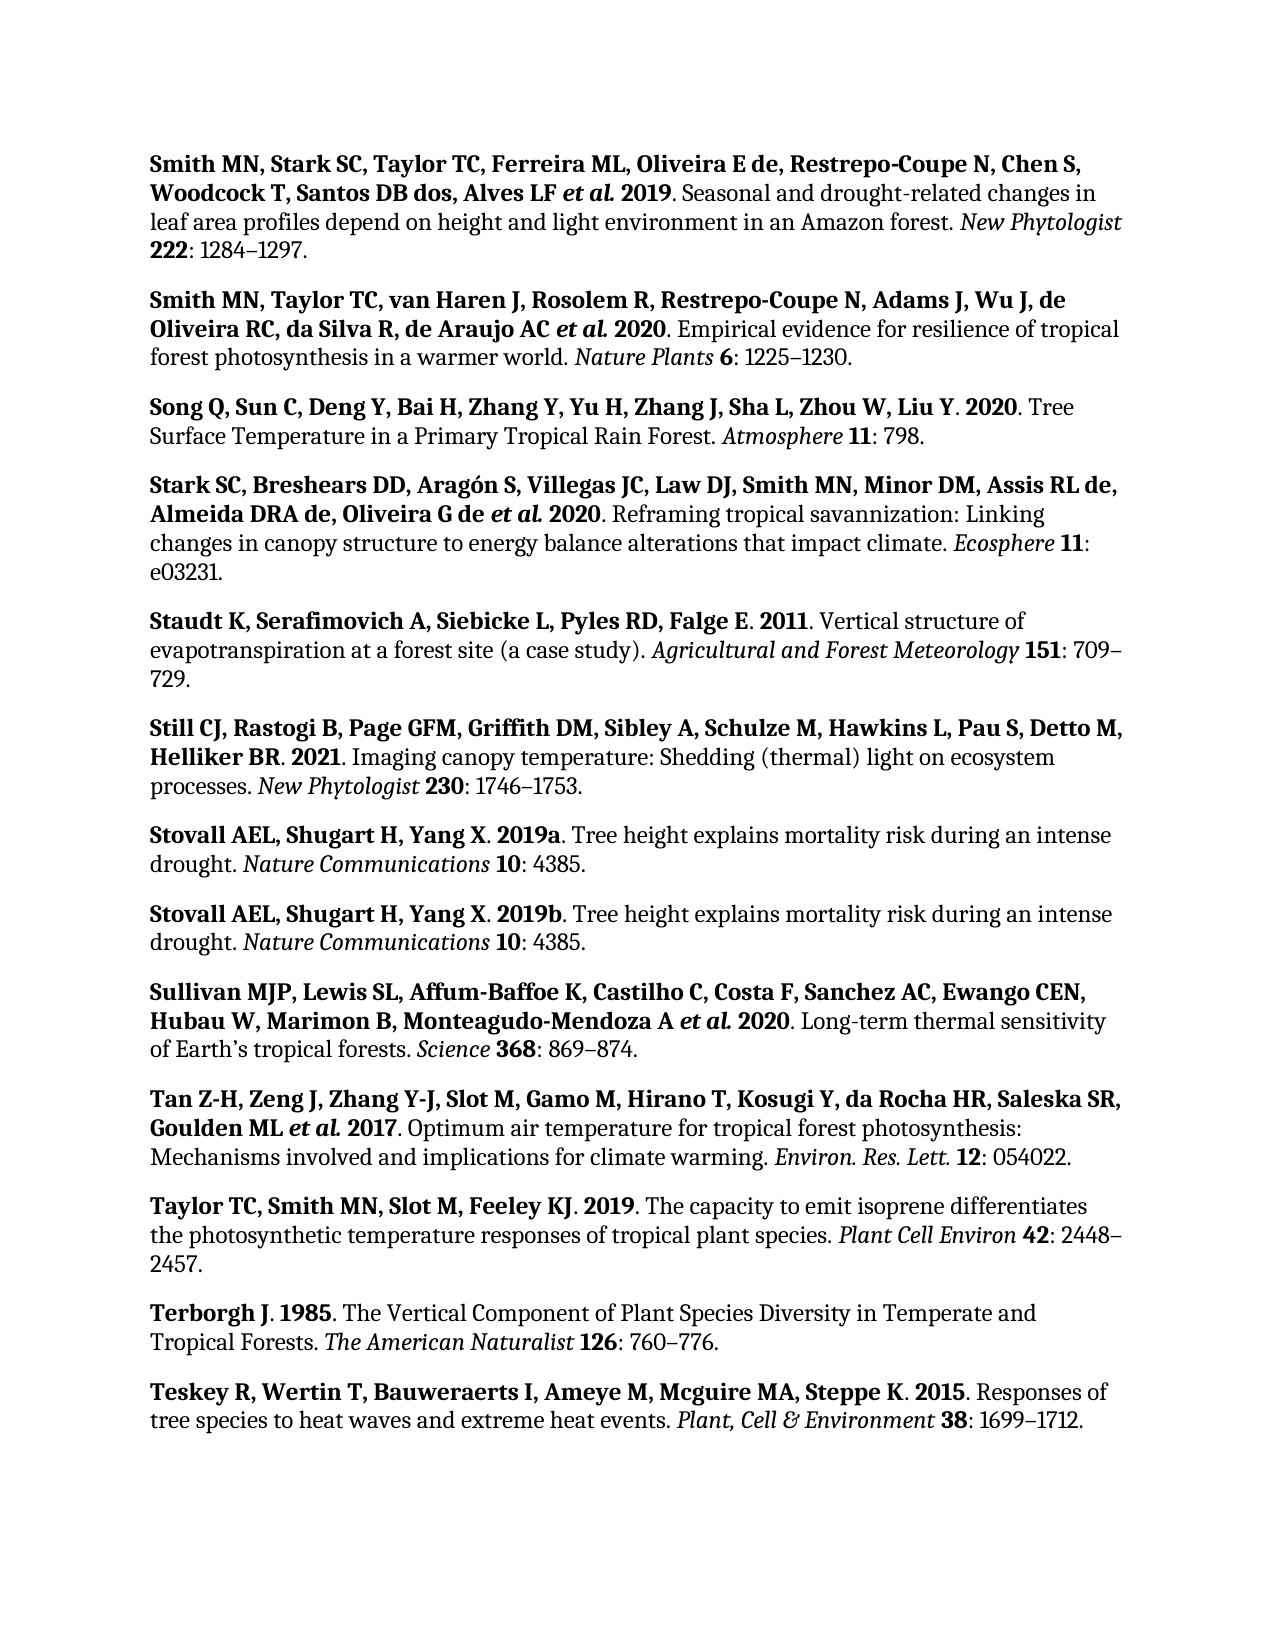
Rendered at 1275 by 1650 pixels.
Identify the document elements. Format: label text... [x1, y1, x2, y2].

text Teskey R, Wertin T, Bauweraerts I, Ameye M, Mcguire MA, Steppe K. 2015. Responses of tree species to heat waves and extreme heat events. Plant, Cell & Environment 38: 1699–1712. [150, 1377, 1125, 1435]
text Stovall AEL, Shugart H, Yang X. 2019b. Tree height explains mortality risk during an intense drought. Nature Communications 10: 4385. [150, 899, 1125, 957]
text Smith MN, Taylor TC, van Haren J, Rosolem R, Restrepo-Coupe N, Adams J, Wu J, de Oliveira RC, da Silva R, de Araujo AC et al. 2020. Empirical evidence for resilience of tropical forest photosynthesis in a warmer world. Nature Plants 6: 1225–1230. [150, 286, 1125, 372]
text Tan Z-H, Zeng J, Zhang Y-J, Slot M, Gamo M, Hirano T, Kosugi Y, da Rocha HR, Saleska SR, Goulden ML et al. 2017. Optimum air temperature for tropical forest photosynthesis: Mechanisms involved and implications for climate warming. Environ. Res. Lett. 12: 054022. [150, 1085, 1125, 1171]
text Sullivan MJP, Lewis SL, Affum-Baffoe K, Castilho C, Costa F, Sanchez AC, Ewango CEN, Hubau W, Marimon B, Monteagudo-Mendoza A et al. 2020. Long-term thermal sensitivity of Earth’s tropical forests. Science 368: 869–874. [150, 978, 1125, 1064]
text Stark SC, Breshears DD, Aragón S, Villegas JC, Law DJ, Smith MN, Minor DM, Assis RL de, Almeida DRA de, Oliveira G de et al. 2020. Reframing tropical savannization: Linking changes in canopy structure to energy balance alterations that impact climate. Ecosphere 11: e03231. [150, 471, 1125, 586]
text Terborgh J. 1985. The Vertical Component of Plant Species Diversity in Temperate and Tropical Forests. The American Naturalist 126: 760–776. [150, 1299, 1125, 1357]
text Staudt K, Serafimovich A, Siebicke L, Pyles RD, Falge E. 2011. Vertical structure of evapotranspiration at a forest site (a case study). Agricultural and Forest Meteorology 151: 709–729. [150, 607, 1125, 693]
text Taylor TC, Smith MN, Slot M, Feeley KJ. 2019. The capacity to emit isoprene differentiates the photosynthetic temperature responses of tropical plant species. Plant Cell Environ 42: 2448–2457. [150, 1192, 1125, 1278]
text Stovall AEL, Shugart H, Yang X. 2019a. Tree height explains mortality risk during an intense drought. Nature Communications 10: 4385. [150, 821, 1125, 879]
text Still CJ, Rastogi B, Page GFM, Griffith DM, Sibley A, Schulze M, Hawkins L, Pau S, Detto M, Helliker BR. 2021. Imaging canopy temperature: Shedding (thermal) light on ecosystem processes. New Phytologist 230: 1746–1753. [150, 714, 1125, 800]
text Smith MN, Stark SC, Taylor TC, Ferreira ML, Oliveira E de, Restrepo‐Coupe N, Chen S, Woodcock T, Santos DB dos, Alves LF et al. 2019. Seasonal and drought-related changes in leaf area profiles depend on height and light environment in an Amazon forest. New Phytologist 222: 1284–1297. [150, 150, 1125, 265]
text Song Q, Sun C, Deng Y, Bai H, Zhang Y, Yu H, Zhang J, Sha L, Zhou W, Liu Y. 2020. Tree Surface Temperature in a Primary Tropical Rain Forest. Atmosphere 11: 798. [150, 393, 1125, 450]
